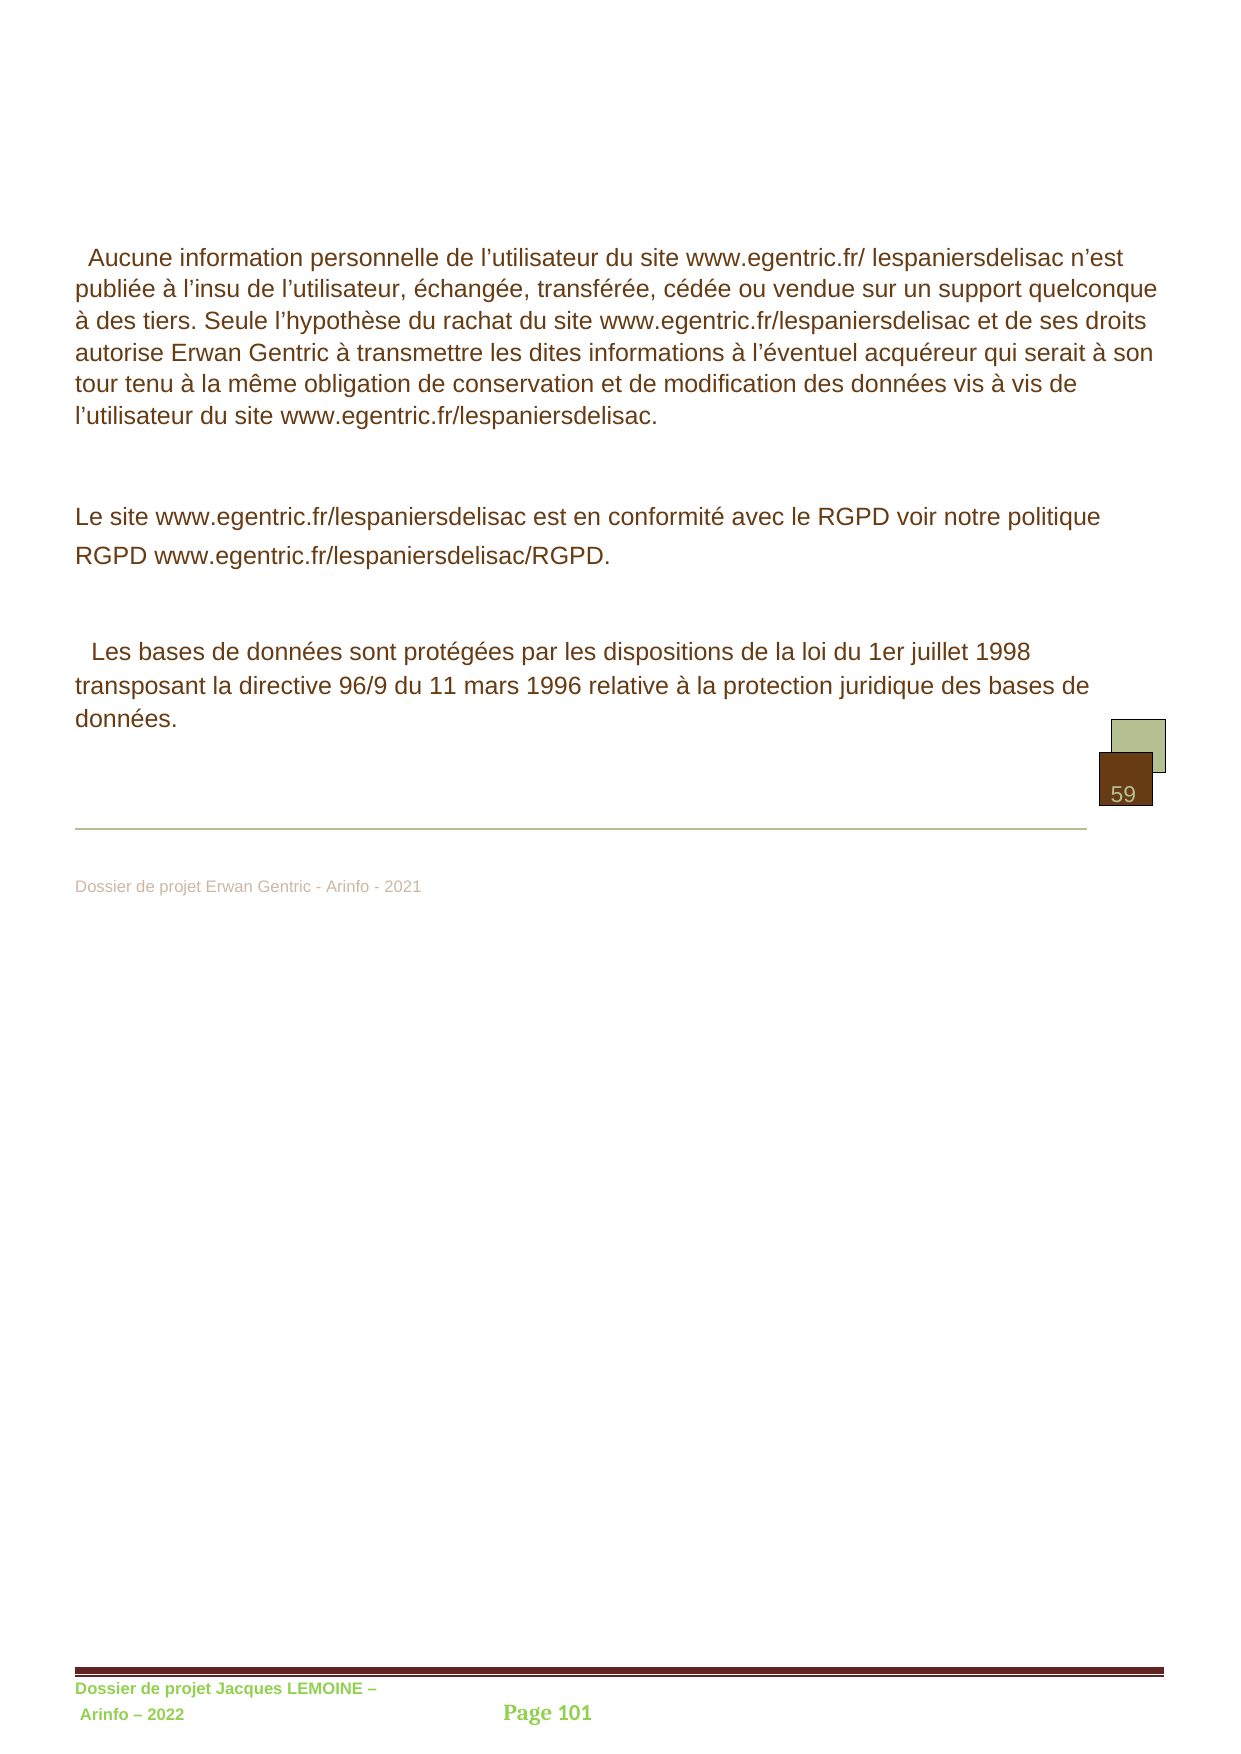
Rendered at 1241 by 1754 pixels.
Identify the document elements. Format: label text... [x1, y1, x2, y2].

text Les bases de données sont protégées par les dispositions de la loi du 1er juillet 1998 transposant la directive 96/9 du 11 mars 1996 relative à la protection juridique des bases de données. [75, 637, 1164, 733]
text Dossier de projet Erwan Gentric - Arinfo - 2021 [75, 876, 1164, 896]
text Le site www.egentric.fr/lespaniersdelisac est en conformité avec le RGPD voir notre politique RGPD www.egentric.fr/lespaniersdelisac/RGPD. [75, 502, 1164, 569]
text Aucune information personnelle de l’utilisateur du site www.egentric.fr/ lespaniersdelisac n’est publiée à l’insu de l’utilisateur, échangée, transférée, cédée ou vendue sur un support quelconque à des tiers. Seule l’hypothèse du rachat du site www.egentric.fr/lespaniersdelisac et de ses droits autorise Erwan Gentric à transmettre les dites informations à l’éventuel acquéreur qui serait à son tour tenu à la même obligation de conservation et de modification des données vis à vis de l’utilisateur du site www.egentric.fr/lespaniersdelisac. [75, 243, 1164, 429]
text 59 [1110, 781, 1164, 807]
